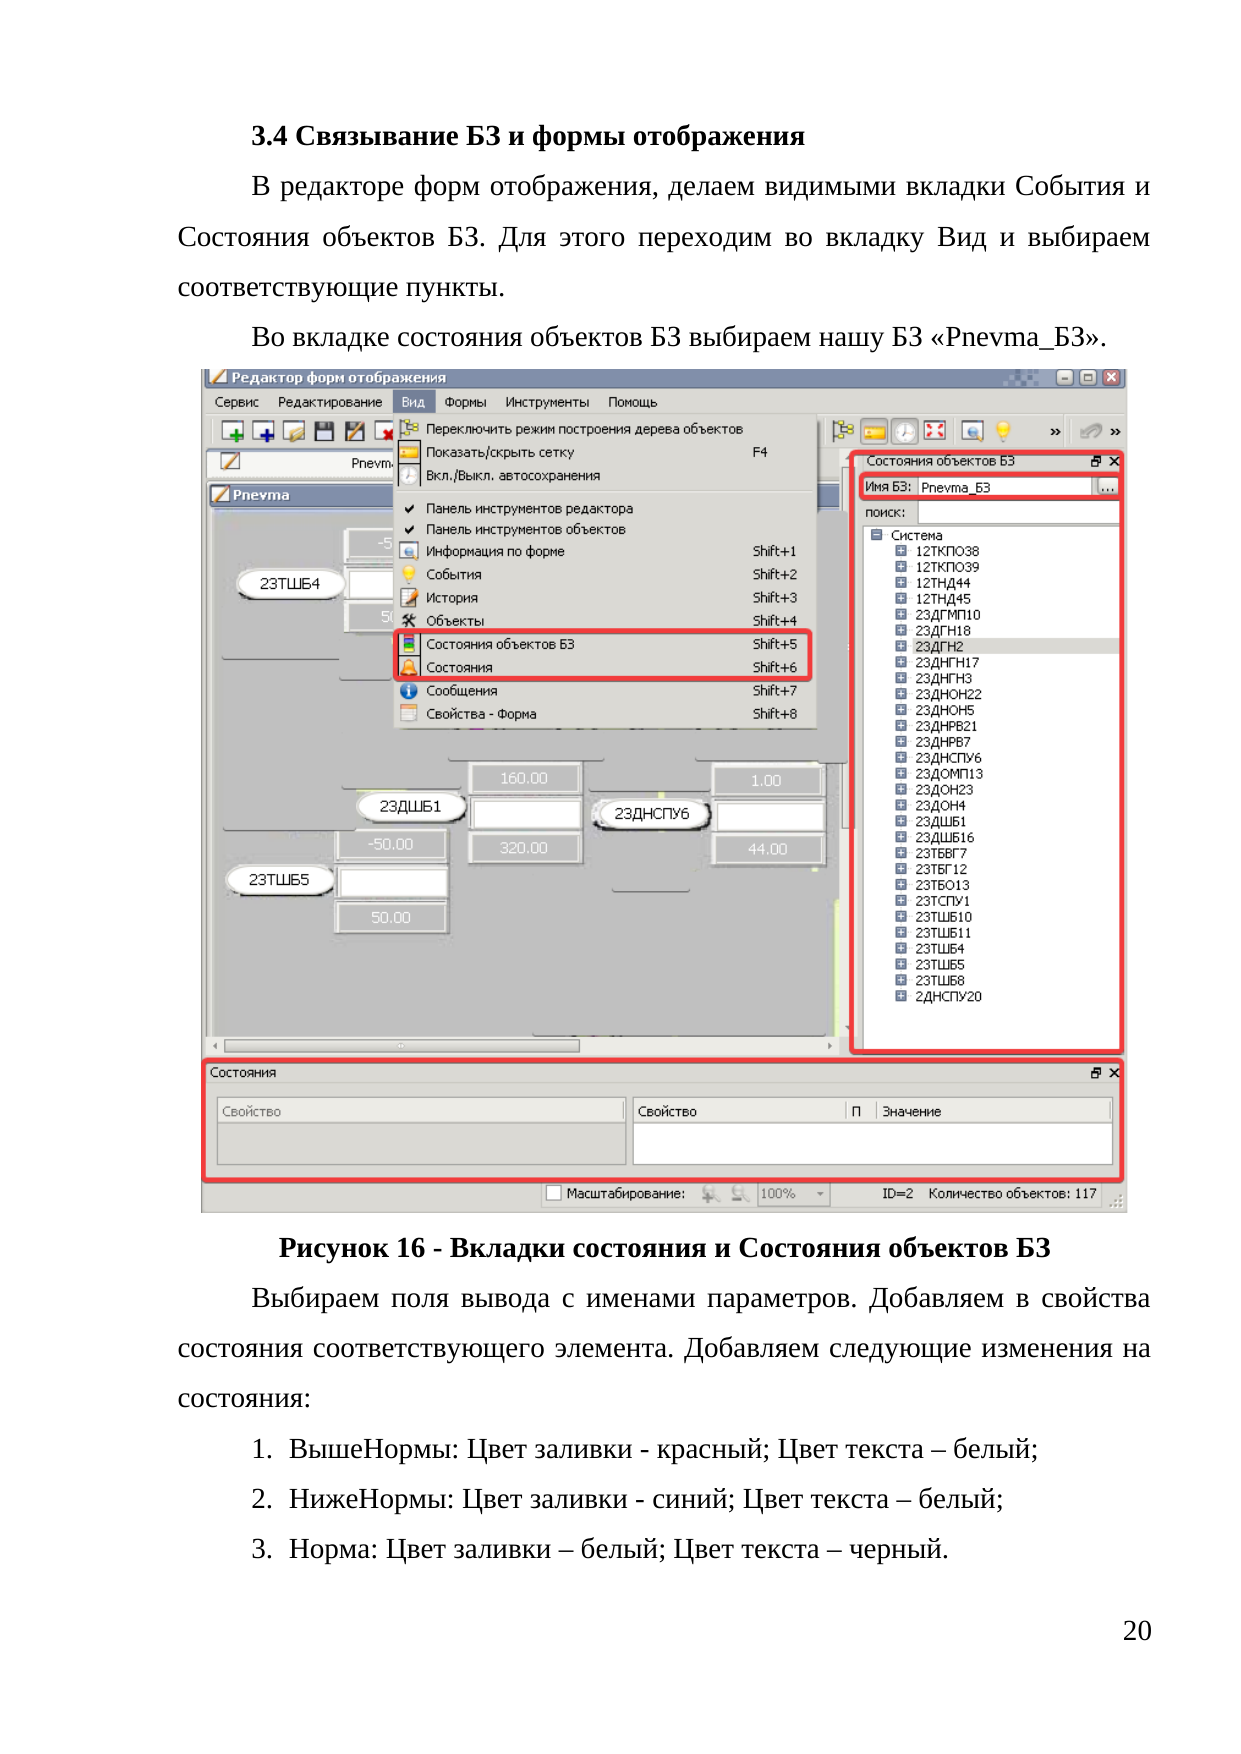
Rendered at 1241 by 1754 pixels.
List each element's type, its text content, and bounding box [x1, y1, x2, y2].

list НижеНормы: Цвет заливки - синий; Цвет текста – белый; [251, 1481, 1152, 1515]
text В редакторе форм отображения, делаем видимыми вкладки События и Состояния объектов БЗ. Для этого переходим во вкладку Вид и выбираем соответствующие пункты. [177, 168, 1152, 303]
list Норма: Цвет заливки – белый; Цвет текста – черный. [251, 1532, 1152, 1565]
subtitle 3.4 Связывание БЗ и формы отображения [177, 118, 1152, 152]
text - Вкладки состояния и Состояния объектов БЗ [251, 1230, 1152, 1263]
picture [201, 369, 1128, 1213]
text Выбираем поля вывода с именами параметров. Добавляем в свойства состояния соответствующего элемента. Добавляем следующие изменения на состояния: [177, 1280, 1152, 1414]
list ВышеНормы: Цвет заливки - красный; Цвет текста – белый; [251, 1431, 1152, 1464]
text Во вкладке состояния объектов БЗ выбираем нашу БЗ «Pnevma_БЗ». [177, 319, 1152, 353]
